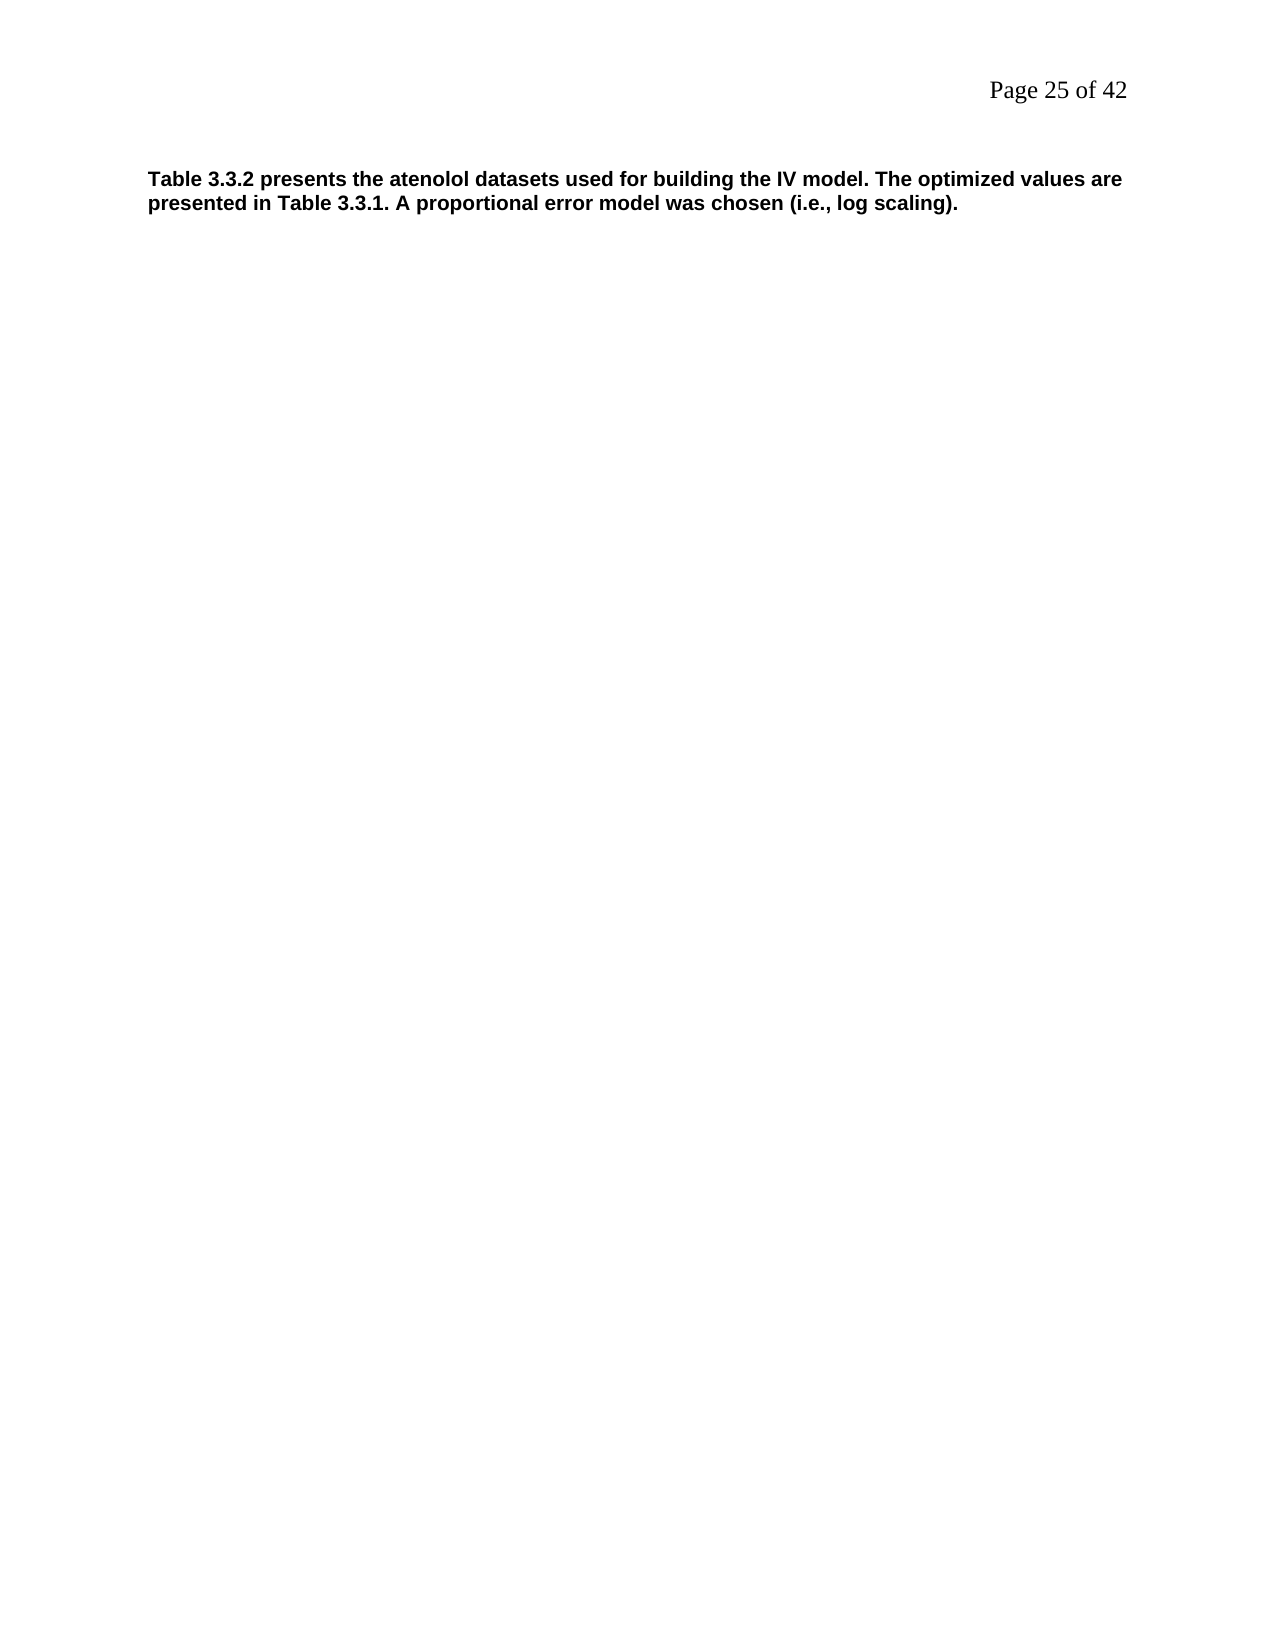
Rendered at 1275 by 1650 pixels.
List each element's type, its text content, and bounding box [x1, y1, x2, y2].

text Table 3.3.2 presents the atenolol datasets used for building the IV model. The optimized values are presented in Table 3.3.1. A proportional error model was chosen (i.e., log scaling). [148, 166, 1127, 214]
